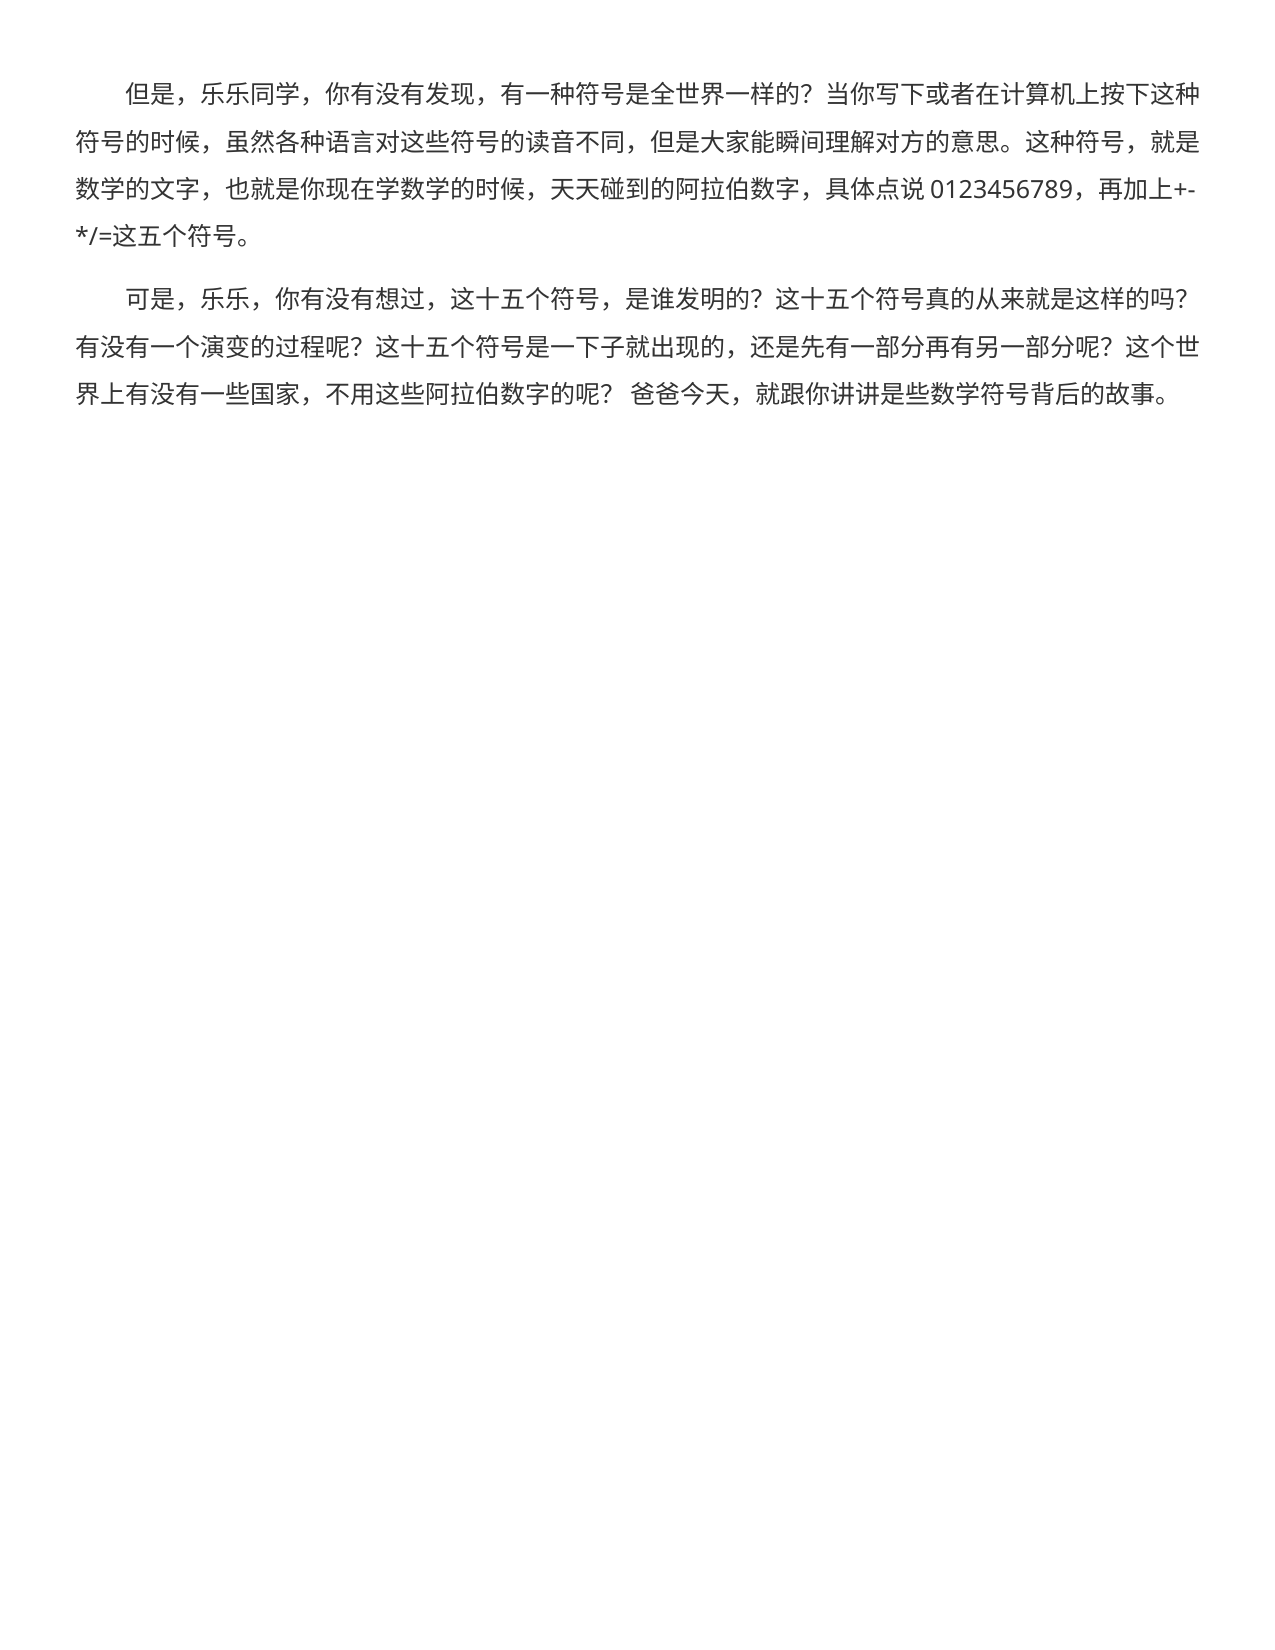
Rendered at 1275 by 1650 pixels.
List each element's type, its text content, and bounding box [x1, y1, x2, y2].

text 但是，乐乐同学，你有没有发现，有一种符号是全世界一样的？当你写下或者在计算机上按下这种符号的时候，虽然各种语言对这些符号的读音不同，但是大家能瞬间理解对方的意思。这种符号，就是数学的文字，也就是你现在学数学的时候，天天碰到的阿拉伯数字，具体点说0123456789，再加上+-*/=这五个符号。 [75, 75, 1200, 252]
text 可是，乐乐，你有没有想过，这十五个符号，是谁发明的？这十五个符号真的从来就是这样的吗？有没有一个演变的过程呢？这十五个符号是一下子就出现的，还是先有一部分再有另一部分呢？这个世界上有没有一些国家，不用这些阿拉伯数字的呢？ 爸爸今天，就跟你讲讲是些数学符号背后的故事。 [75, 280, 1200, 410]
